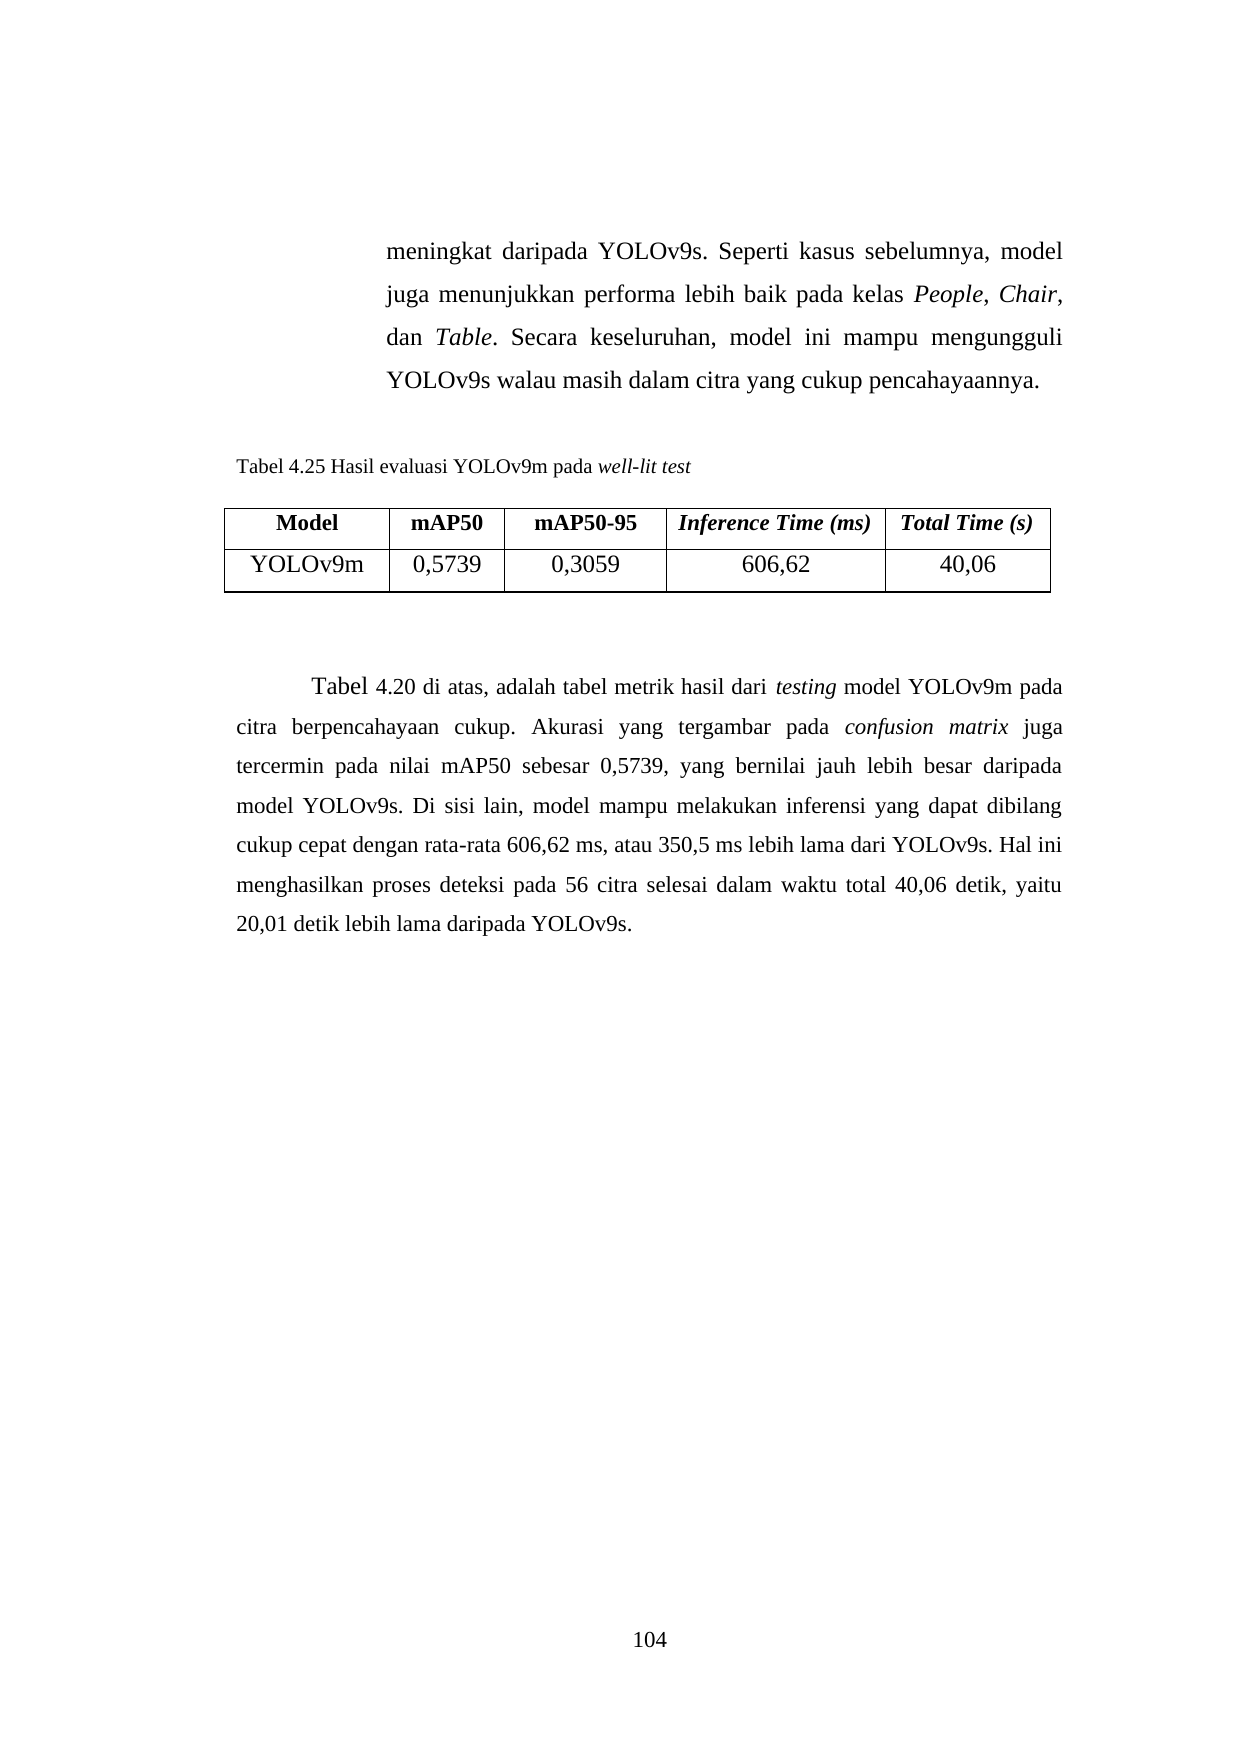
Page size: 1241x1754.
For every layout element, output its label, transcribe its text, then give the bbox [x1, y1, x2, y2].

table_cell 40,06 [886, 550, 1050, 591]
table_cell YOLOv9m [225, 550, 389, 591]
table_header mAP50-95 [505, 509, 666, 548]
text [386, 236, 1063, 394]
text Tabel 4.20 di atas, adalah tabel metrik hasil dari testing model YOLOv9m pada citra berpencahayaan cukup. Akurasi yang tergambar pada confusion matrix juga tercermin pada nilai mAP50 sebesar 0,5739, yang bernilai jauh lebih besar daripada model YOLOv9s. Di sisi lain, model mampu melakukan inferensi yang dapat dibilang cukup cepat dengan rata-rata 606,62 ms, atau 350,5 ms lebih lama dari YOLOv9s. Hal ini menghasilkan proses deteksi pada 56 citra selesai dalam waktu total 40,06 detik, yaitu 20,01 detik lebih lama daripada YOLOv9s. [236, 671, 1063, 936]
table_header Model [225, 509, 389, 548]
table_cell 0,3059 [505, 550, 666, 591]
table_cell 606,62 [667, 550, 885, 591]
table_header mAP50 [390, 509, 504, 548]
table_cell 0,5739 [390, 550, 504, 591]
table_header Inference Time (ms) [667, 509, 885, 548]
table_header Total Time (s) [886, 509, 1050, 548]
